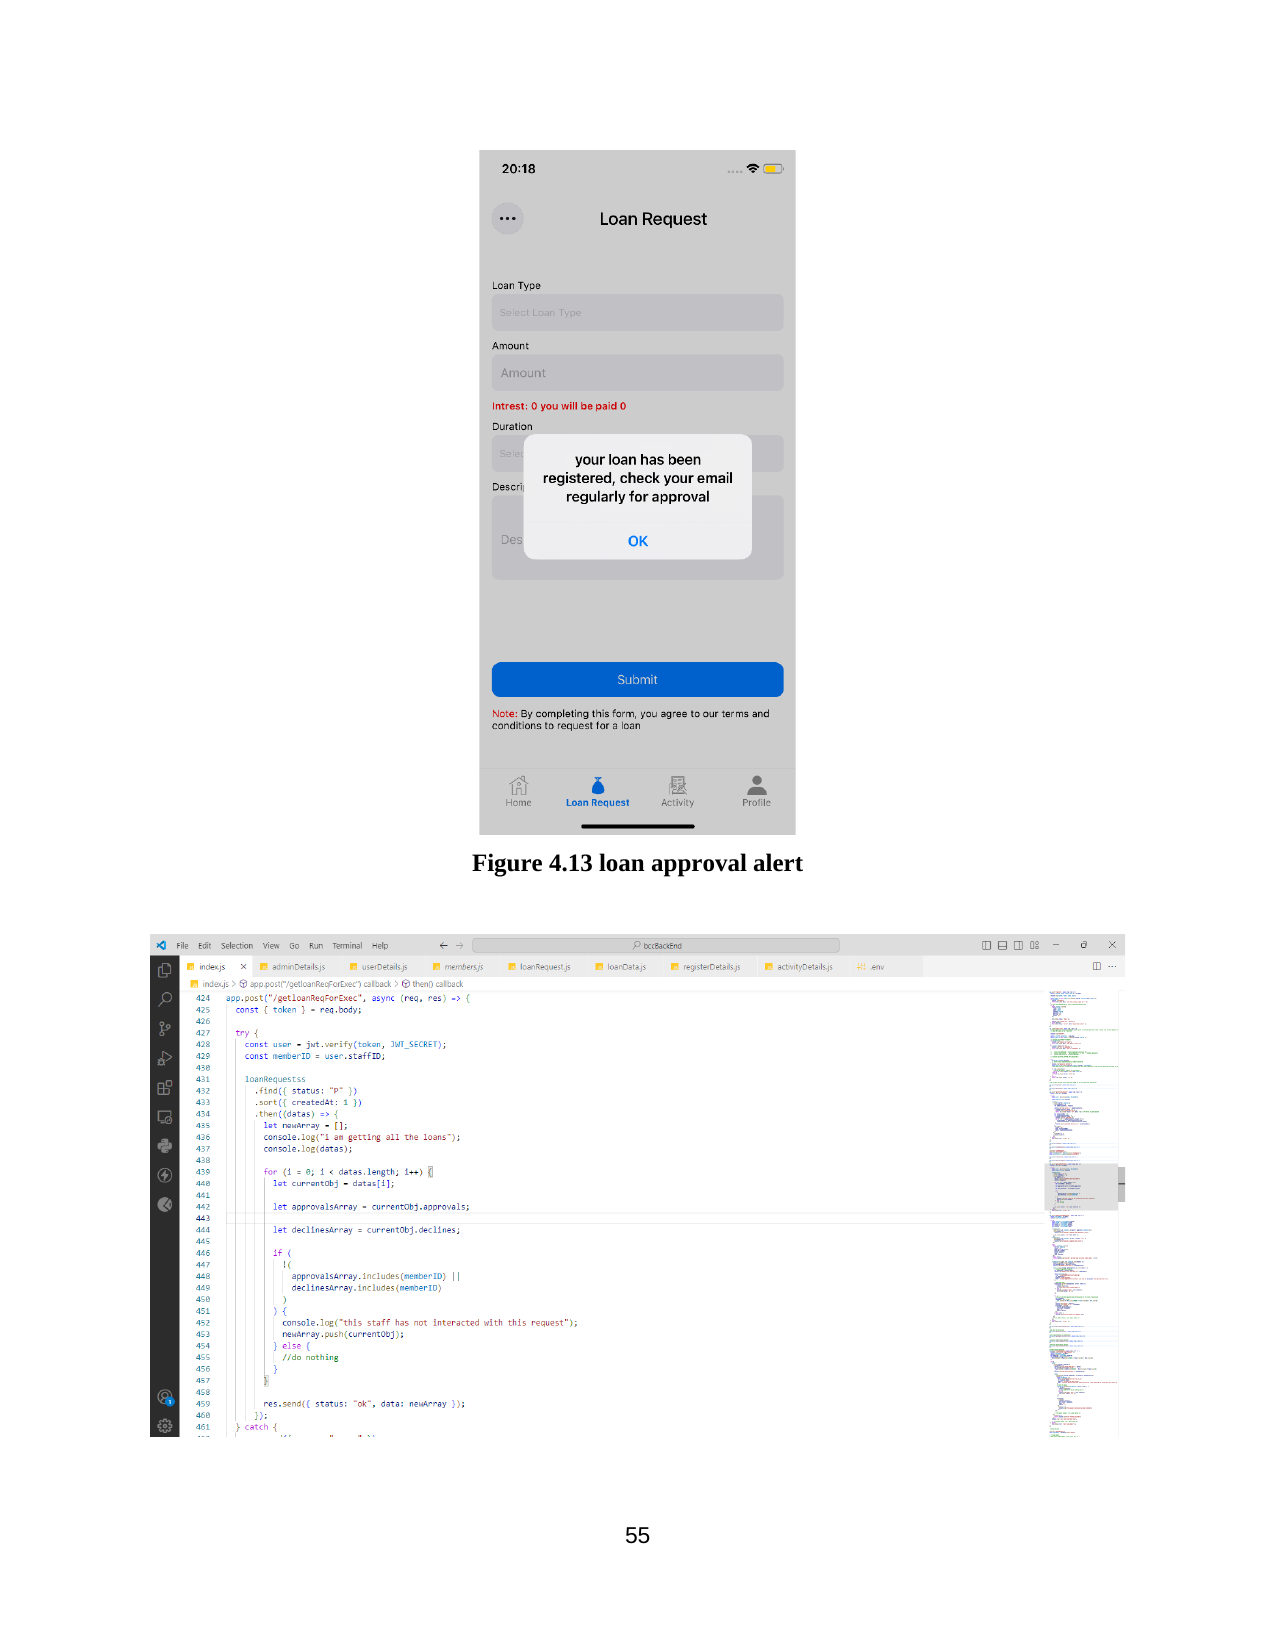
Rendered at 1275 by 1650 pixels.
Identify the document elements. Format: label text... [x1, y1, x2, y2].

text Figure 4.13 loan approval alert [150, 848, 1125, 877]
picture [150, 934, 1125, 1437]
picture [479, 150, 796, 835]
